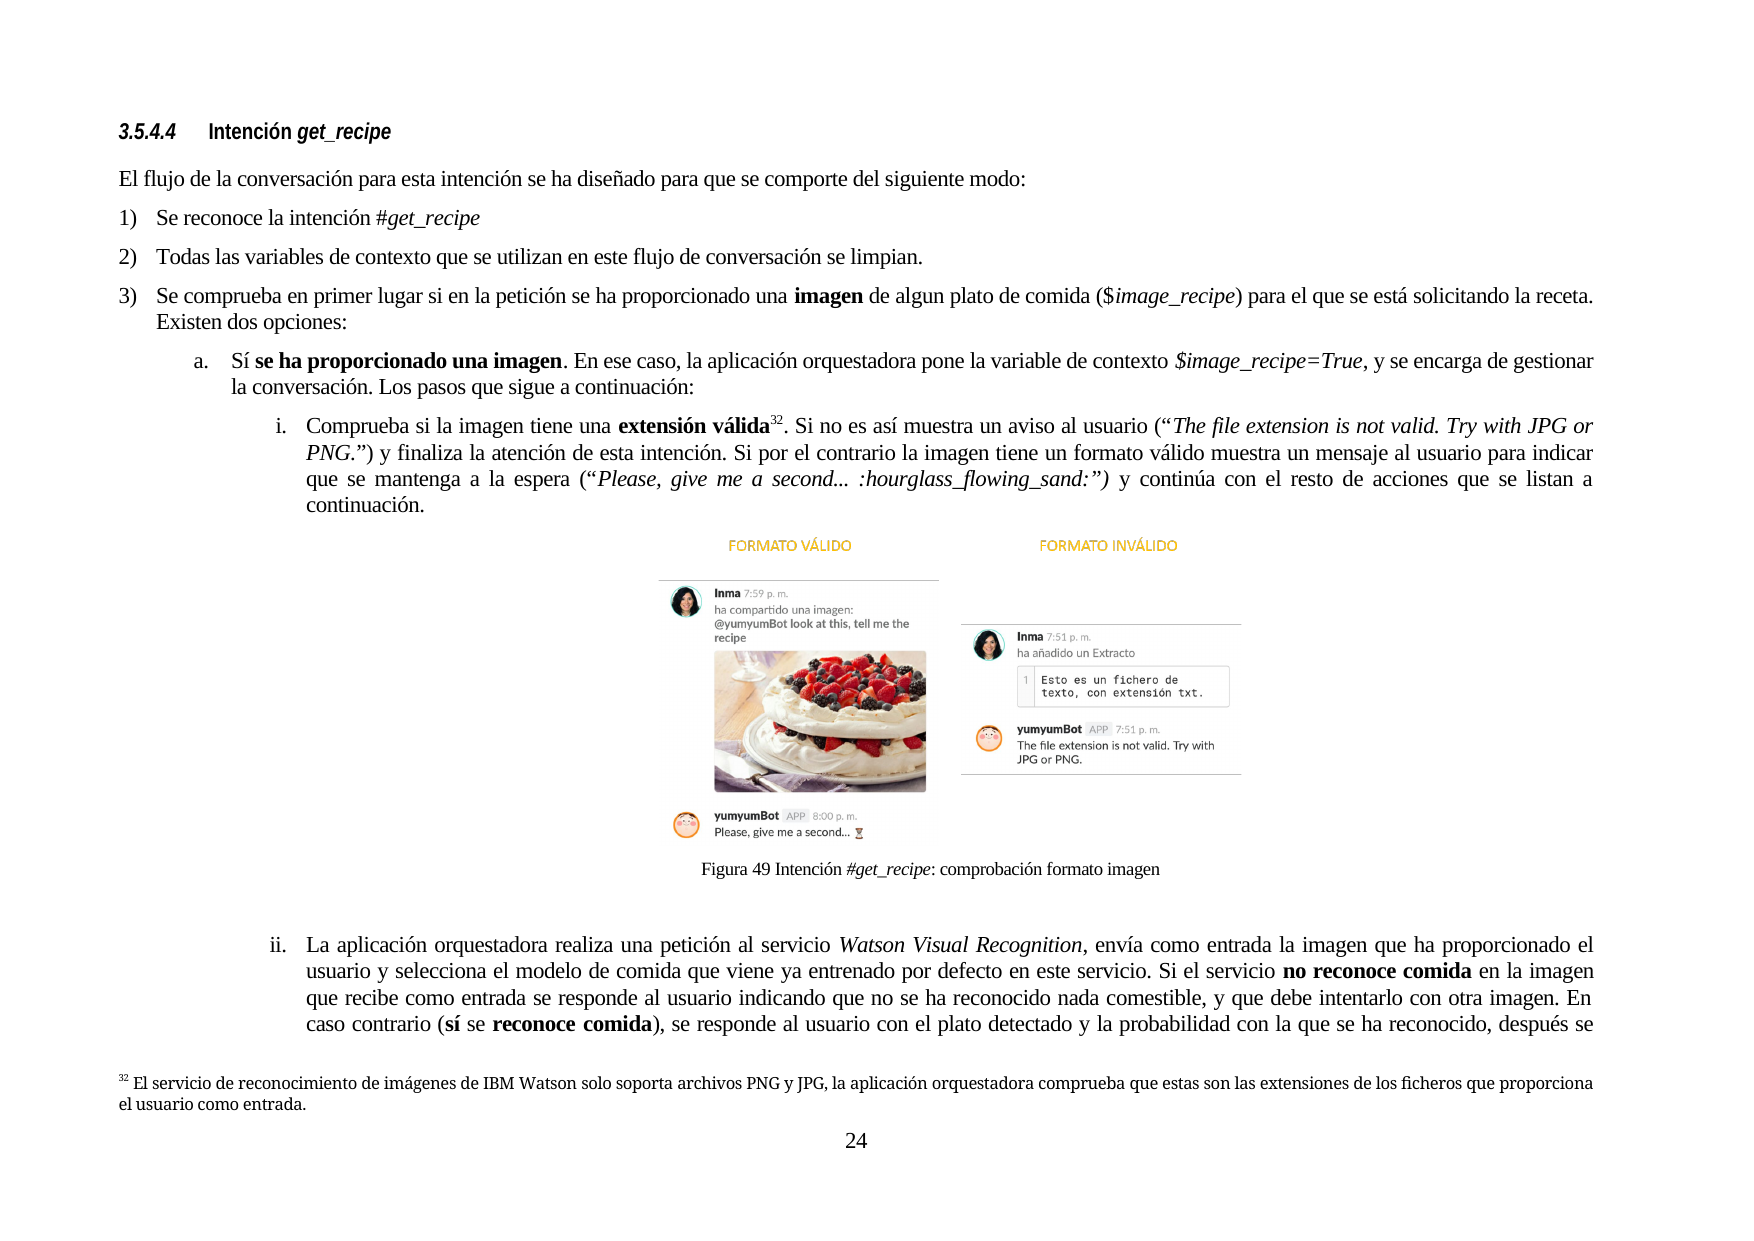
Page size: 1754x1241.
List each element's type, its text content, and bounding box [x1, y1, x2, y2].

text El flujo de la conversación para esta intención se ha diseñado para que se comporte del siguiente modo: [118, 165, 1594, 192]
list Todas las variables de contexto que se utilizan en este flujo de conversación se limpian. [118, 243, 1594, 269]
list Se reconoce la intención #get_recipe [118, 204, 1594, 231]
list Se comprueba en primer lugar si en la petición se ha proporcionado una imagen de algun plato de comida ($image_recipe) para el que se está solicitando la receta. Existen dos opciones: [118, 282, 1594, 334]
subtitle Intención get_recipe [118, 118, 1594, 144]
list Comprueba si la imagen tiene una extensión válida. Si no es así muestra un aviso al usuario (“The file extension is not valid. Try with JPG or PNG.”) y finaliza la atención de esta intención. Si por el contrario la imagen tiene un formato válido muestra un mensaje al usuario para indicar que se mantenga a la espera (“Please, give me a second... :hourglass_flowing_sand:”) y continúa con el resto de acciones que se listan a continuación. [287, 412, 1594, 518]
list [287, 931, 1594, 1037]
picture [658, 530, 1242, 846]
list Sí se ha proporcionado una imagen. En ese caso, la aplicación orquestadora pone la variable de contexto $image_recipe=True, y se encarga de gestionar la conversación. Los pasos que sigue a continuación: [193, 347, 1594, 400]
